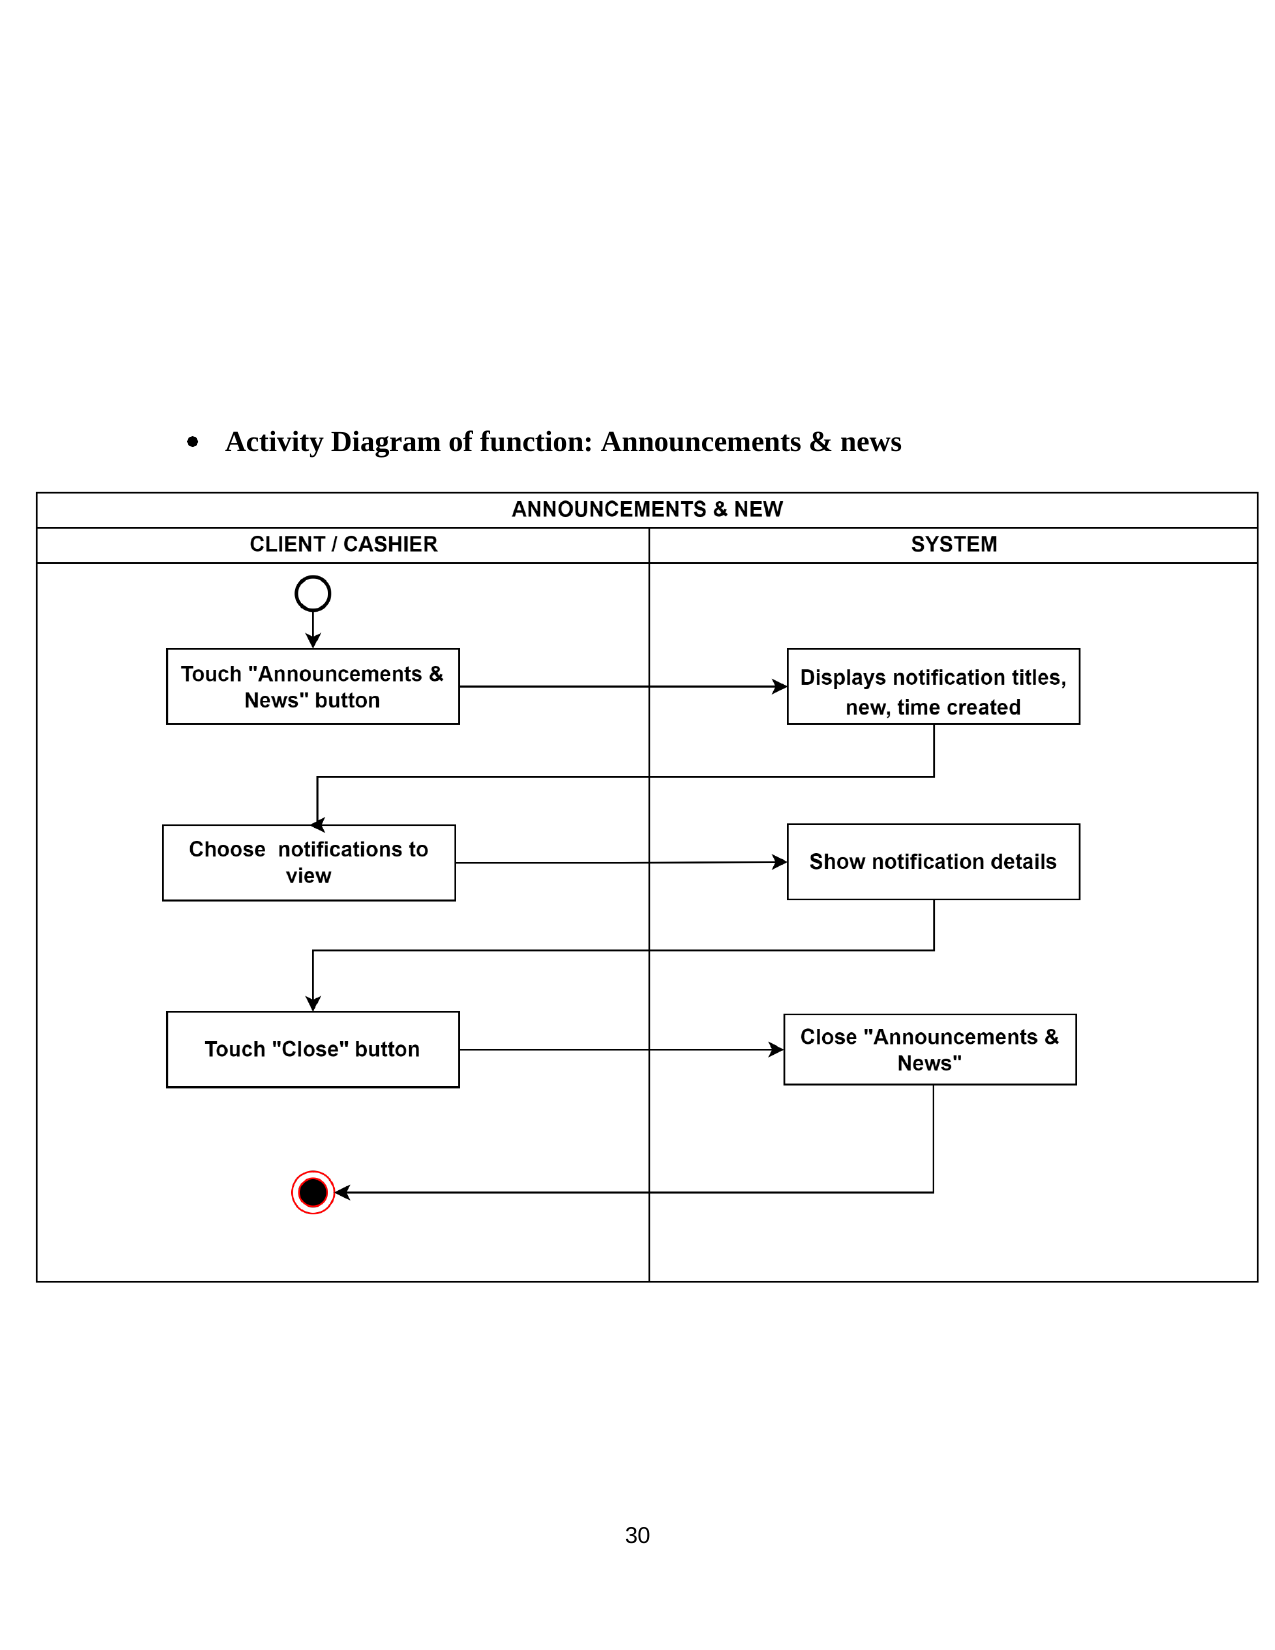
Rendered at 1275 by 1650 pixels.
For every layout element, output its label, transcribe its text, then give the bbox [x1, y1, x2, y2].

list Activity Diagram of function: Announcements & news [187, 424, 1125, 458]
picture [18, 475, 1275, 1300]
